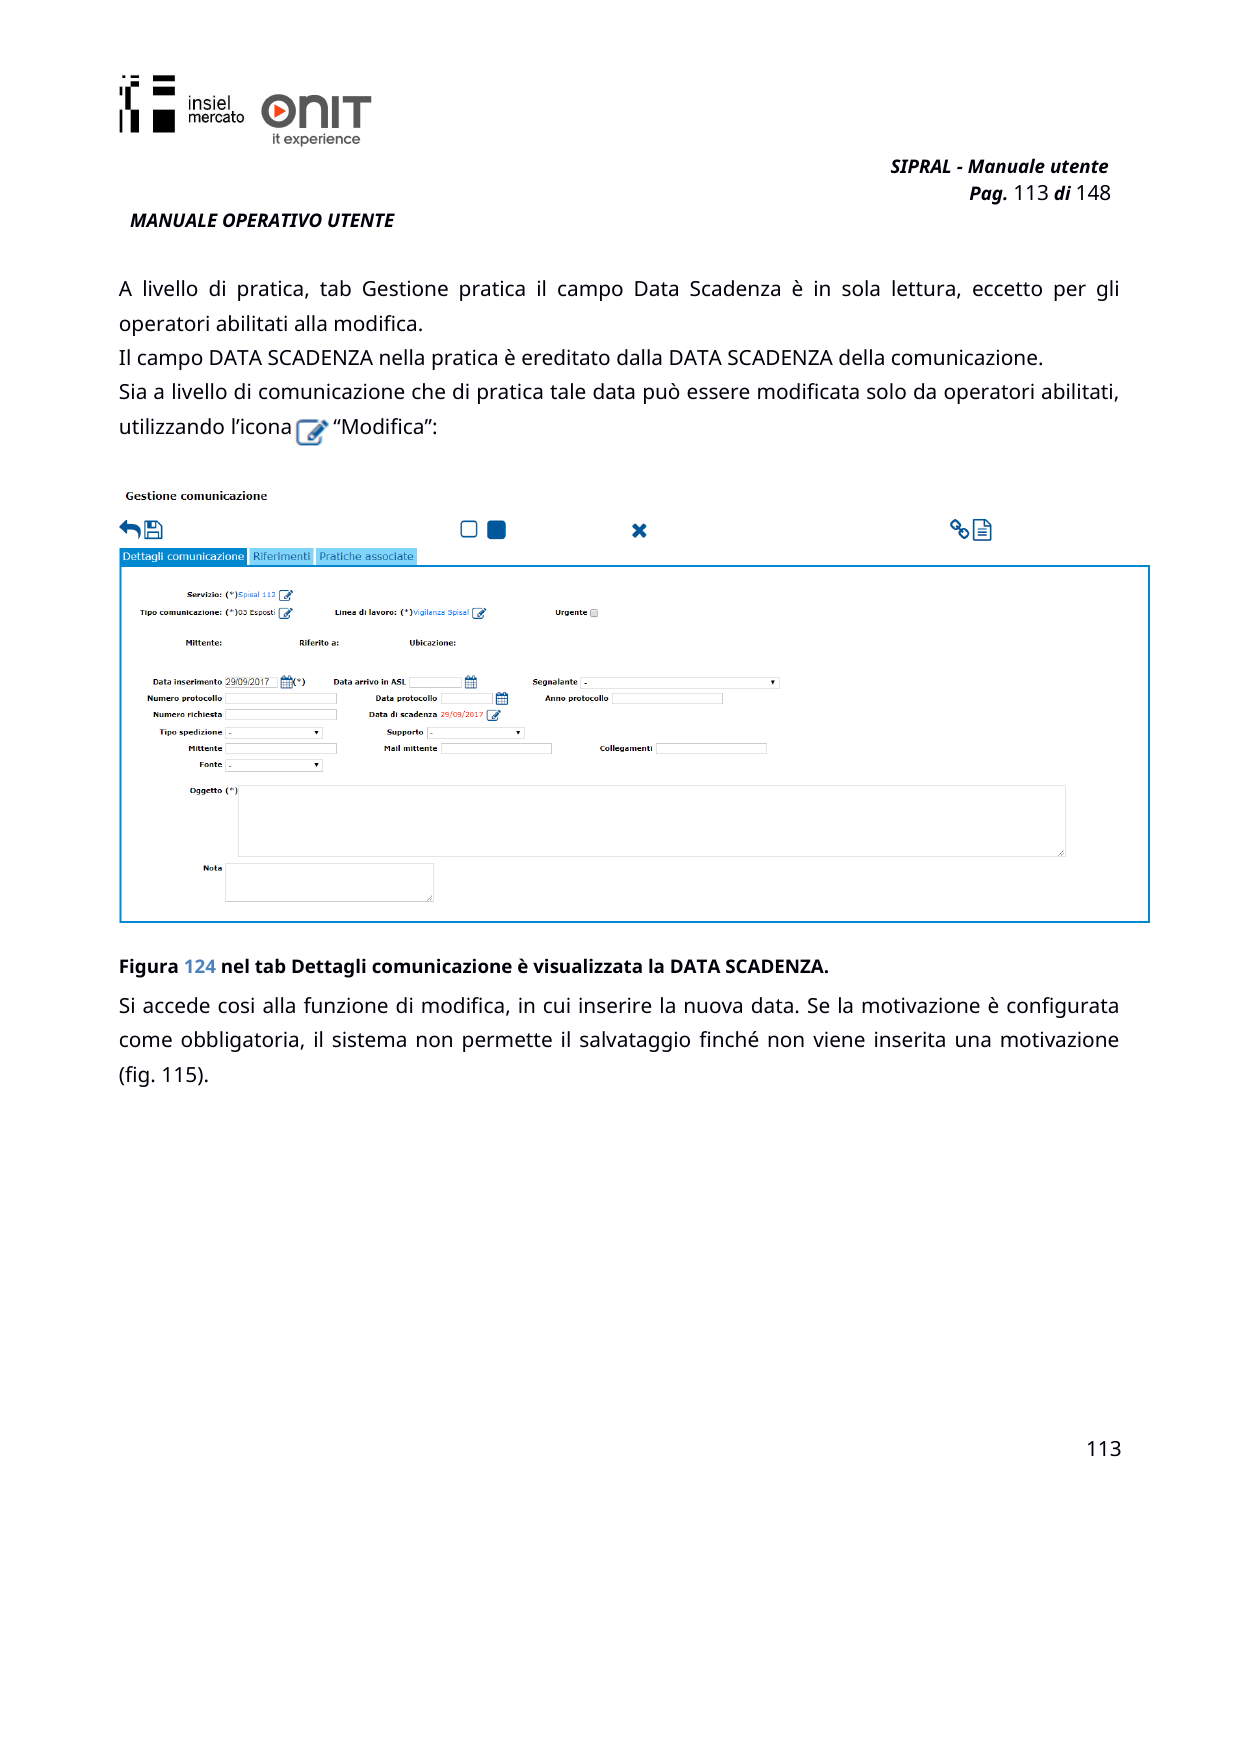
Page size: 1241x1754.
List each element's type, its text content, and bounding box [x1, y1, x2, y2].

text A livello di pratica, tab Gestione pratica il campo Data Scadenza è in sola lettura, eccetto per gli operatori abilitati alla modifica. [119, 274, 1121, 337]
picture [118, 73, 252, 149]
picture [292, 410, 332, 452]
picture [118, 487, 1151, 925]
text Figura 124 nel tab Dettagli comunicazione è visualizzata la DATA SCADENZA. [119, 953, 1121, 978]
picture [257, 91, 376, 149]
text Sia a livello di comunicazione che di pratica tale data può essere modificata solo da operatori abilitati, utilizzando l’icona “Modifica”: [119, 377, 1121, 440]
text Si accede cosi alla funzione di modifica, in cui inserire la nuova data. Se la motivazione è configurata come obbligatoria, il sistema non permette il salvataggio finché non viene inserita una motivazione (fig. 115). [119, 991, 1121, 1088]
text Il campo DATA SCADENZA nella pratica è ereditato dalla DATA SCADENZA della comunicazione. [119, 343, 1121, 372]
